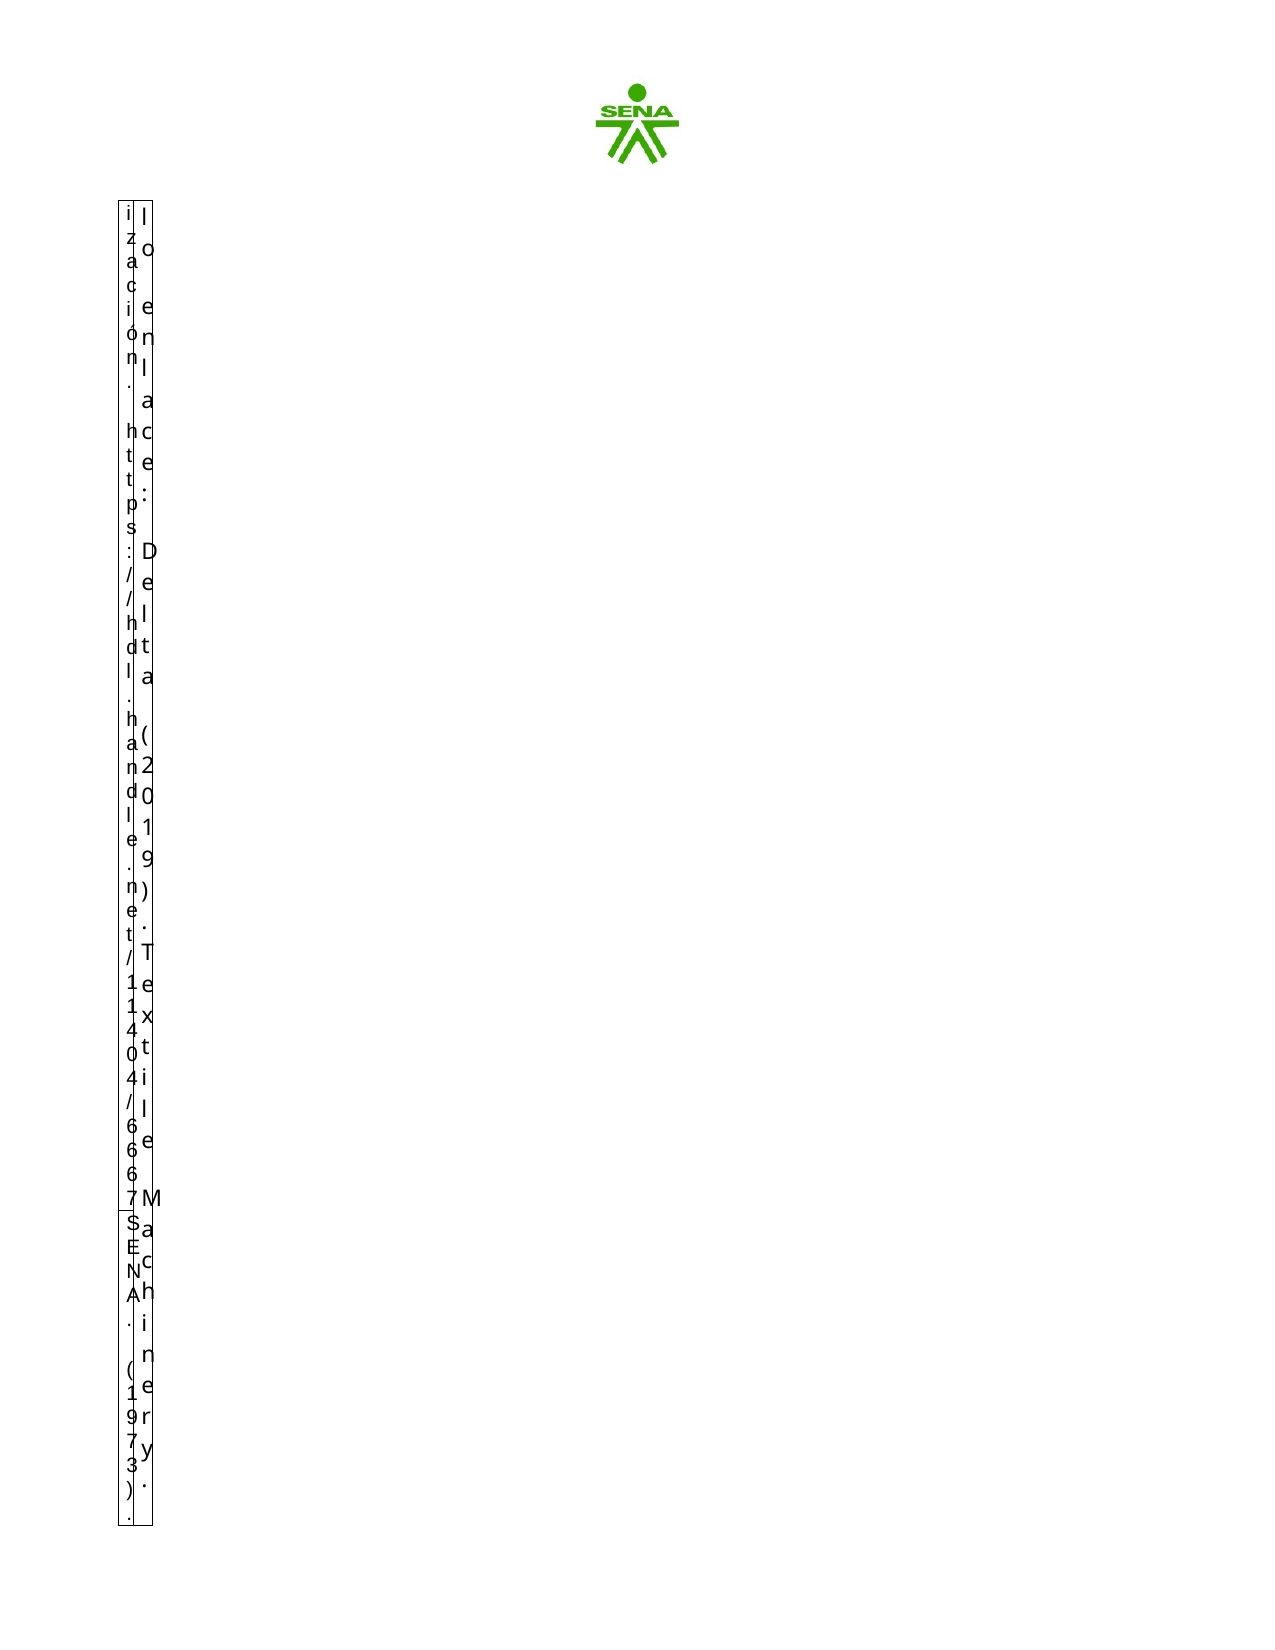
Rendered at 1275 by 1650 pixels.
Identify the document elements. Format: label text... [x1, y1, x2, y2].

table_cell SENA. (1973). Programa de control de calidad. Unidad 1.7. Normalización. https://hdl.handle.net/11404/6667 [119, 201, 133, 1210]
picture [591, 75, 684, 174]
